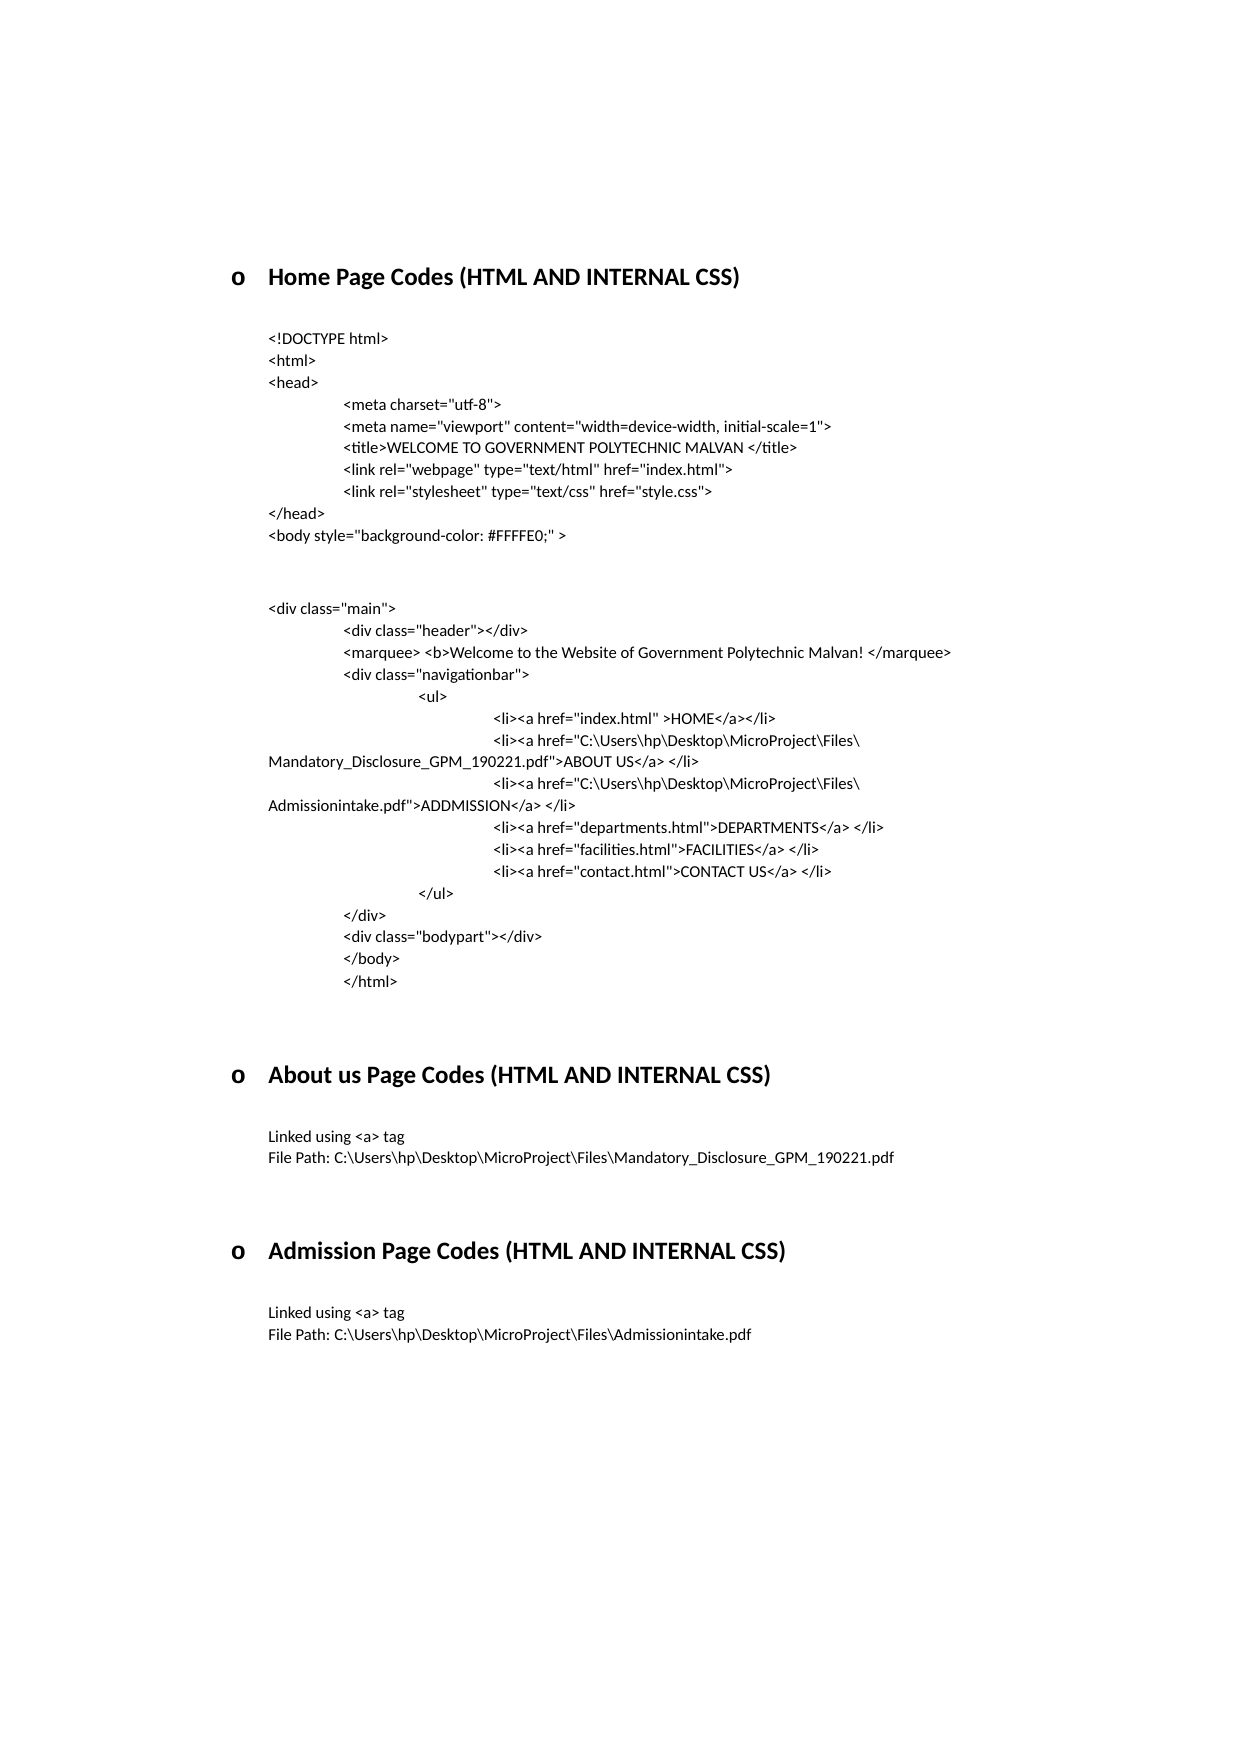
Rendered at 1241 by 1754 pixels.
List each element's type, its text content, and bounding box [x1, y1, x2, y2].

list <link rel="webpage" type="text/html" href="index.html"> [268, 459, 1122, 480]
list <li><a href="C:\Users\hp\Desktop\MicroProject\Files\Mandatory_Disclosure_GPM_190221.pdf">ABOUT US</a> </li> [268, 730, 1122, 772]
list File Path: C:\Users\hp\Desktop\MicroProject\Files\Admissionintake.pdf [268, 1324, 1122, 1345]
list <li><a href="departments.html">DEPARTMENTS</a> </li> [268, 817, 1122, 838]
list <div class="bodypart"></div> [268, 927, 1122, 947]
list Linked using <a> tag [268, 1302, 1122, 1323]
list <div class="header"></div> [268, 620, 1122, 641]
list <li><a href="facilities.html">FACILITIES</a> </li> [268, 839, 1122, 859]
list </div> [268, 905, 1122, 925]
list </head> [268, 503, 1122, 524]
list <ul> [268, 686, 1122, 706]
list <body style="background-color: #FFFFE0;" > [268, 525, 1122, 546]
list File Path: C:\Users\hp\Desktop\MicroProject\Files\Mandatory_Disclosure_GPM_190221.pdf [268, 1148, 1122, 1168]
list </html> [268, 971, 1122, 992]
list Admission Page Codes (HTML AND INTERNAL CSS) [231, 1235, 1122, 1267]
list <html> [268, 350, 1122, 371]
list <li><a href="index.html" >HOME</a></li> [268, 708, 1122, 728]
list Linked using <a> tag [268, 1126, 1122, 1146]
list <head> [268, 372, 1122, 392]
list <marquee> <b>Welcome to the Website of Government Polytechnic Malvan! </marquee> [268, 642, 1122, 663]
list <meta charset="utf-8"> [268, 394, 1122, 414]
list <link rel="stylesheet" type="text/css" href="style.css"> [268, 481, 1122, 502]
list </body> [268, 948, 1122, 969]
list Home Page Codes (HTML AND INTERNAL CSS) [231, 261, 1122, 293]
list <title>WELCOME TO GOVERNMENT POLYTECHNIC MALVAN </title> [268, 438, 1122, 458]
list <!DOCTYPE html> [268, 328, 1122, 349]
list <meta name="viewport" content="width=device-width, initial-scale=1"> [268, 416, 1122, 436]
list <div class="main"> [268, 598, 1122, 619]
list </ul> [268, 883, 1122, 903]
list About us Page Codes (HTML AND INTERNAL CSS) [231, 1059, 1122, 1091]
list <li><a href="contact.html">CONTACT US</a> </li> [268, 861, 1122, 881]
list <li><a href="C:\Users\hp\Desktop\MicroProject\Files\Admissionintake.pdf">ADDMISSION</a> </li> [268, 773, 1122, 816]
list <div class="navigationbar"> [268, 664, 1122, 684]
